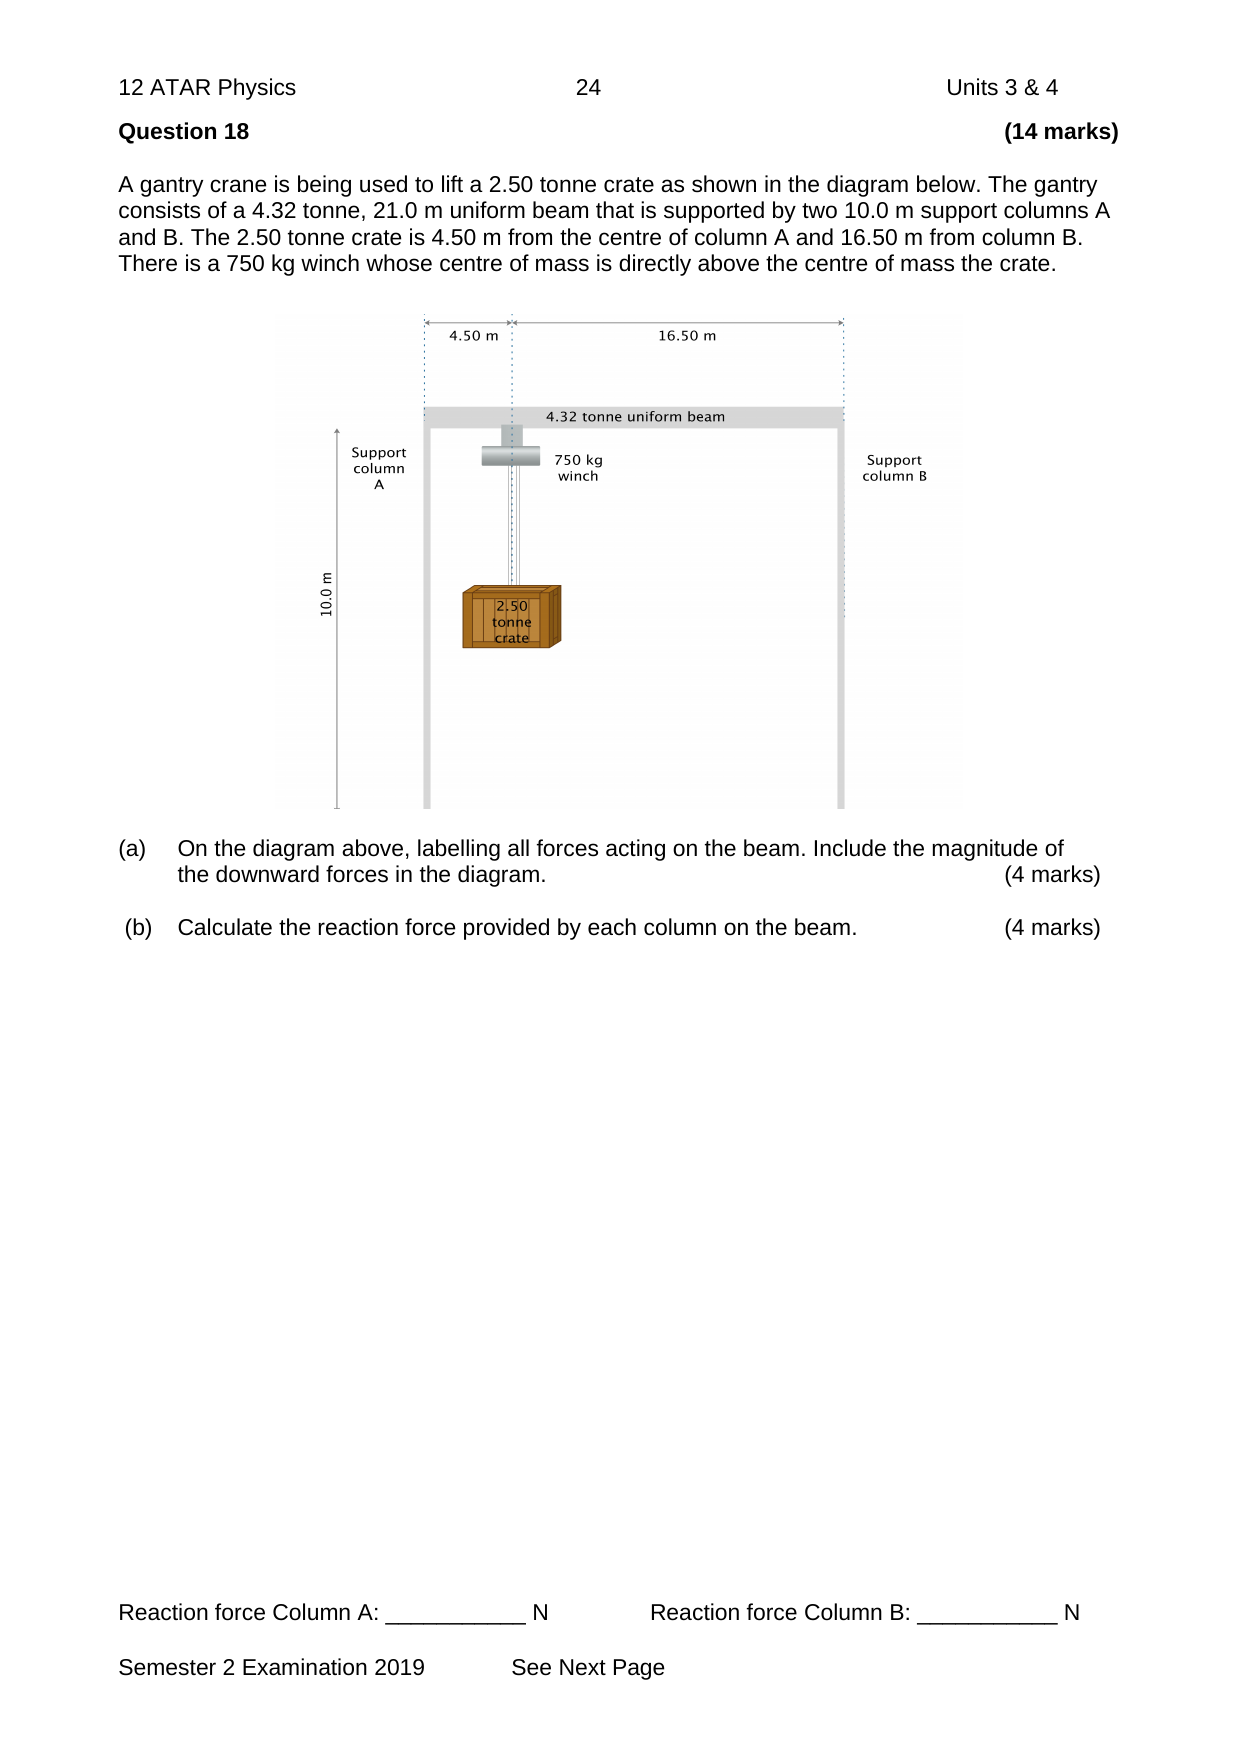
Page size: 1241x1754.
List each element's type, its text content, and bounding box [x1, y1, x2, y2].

picture [275, 314, 964, 809]
text Reaction force Column A: ___________ N Reaction force Column B: ___________ N [118, 1599, 1122, 1626]
text (b) Calculate the reaction force provided by each column on the beam. (4 marks) [118, 914, 1122, 941]
text (a) On the diagram above, labelling all forces acting on the beam. Include the magnitude of the downward forces in the diagram. (4 marks) [118, 835, 1122, 888]
text Question 18 (14 marks) [118, 118, 1122, 144]
text A gantry crane is being used to lift a 2.50 tonne crate as shown in the diagram below. The gantry consists of a 4.32 tonne, 21.0 m uniform beam that is supported by two 10.0 m support columns A and B. The 2.50 tonne crate is 4.50 m from the centre of column A and 16.50 m from column B. There is a 750 kg winch whose centre of mass is directly above the centre of mass the crate. [118, 171, 1122, 276]
